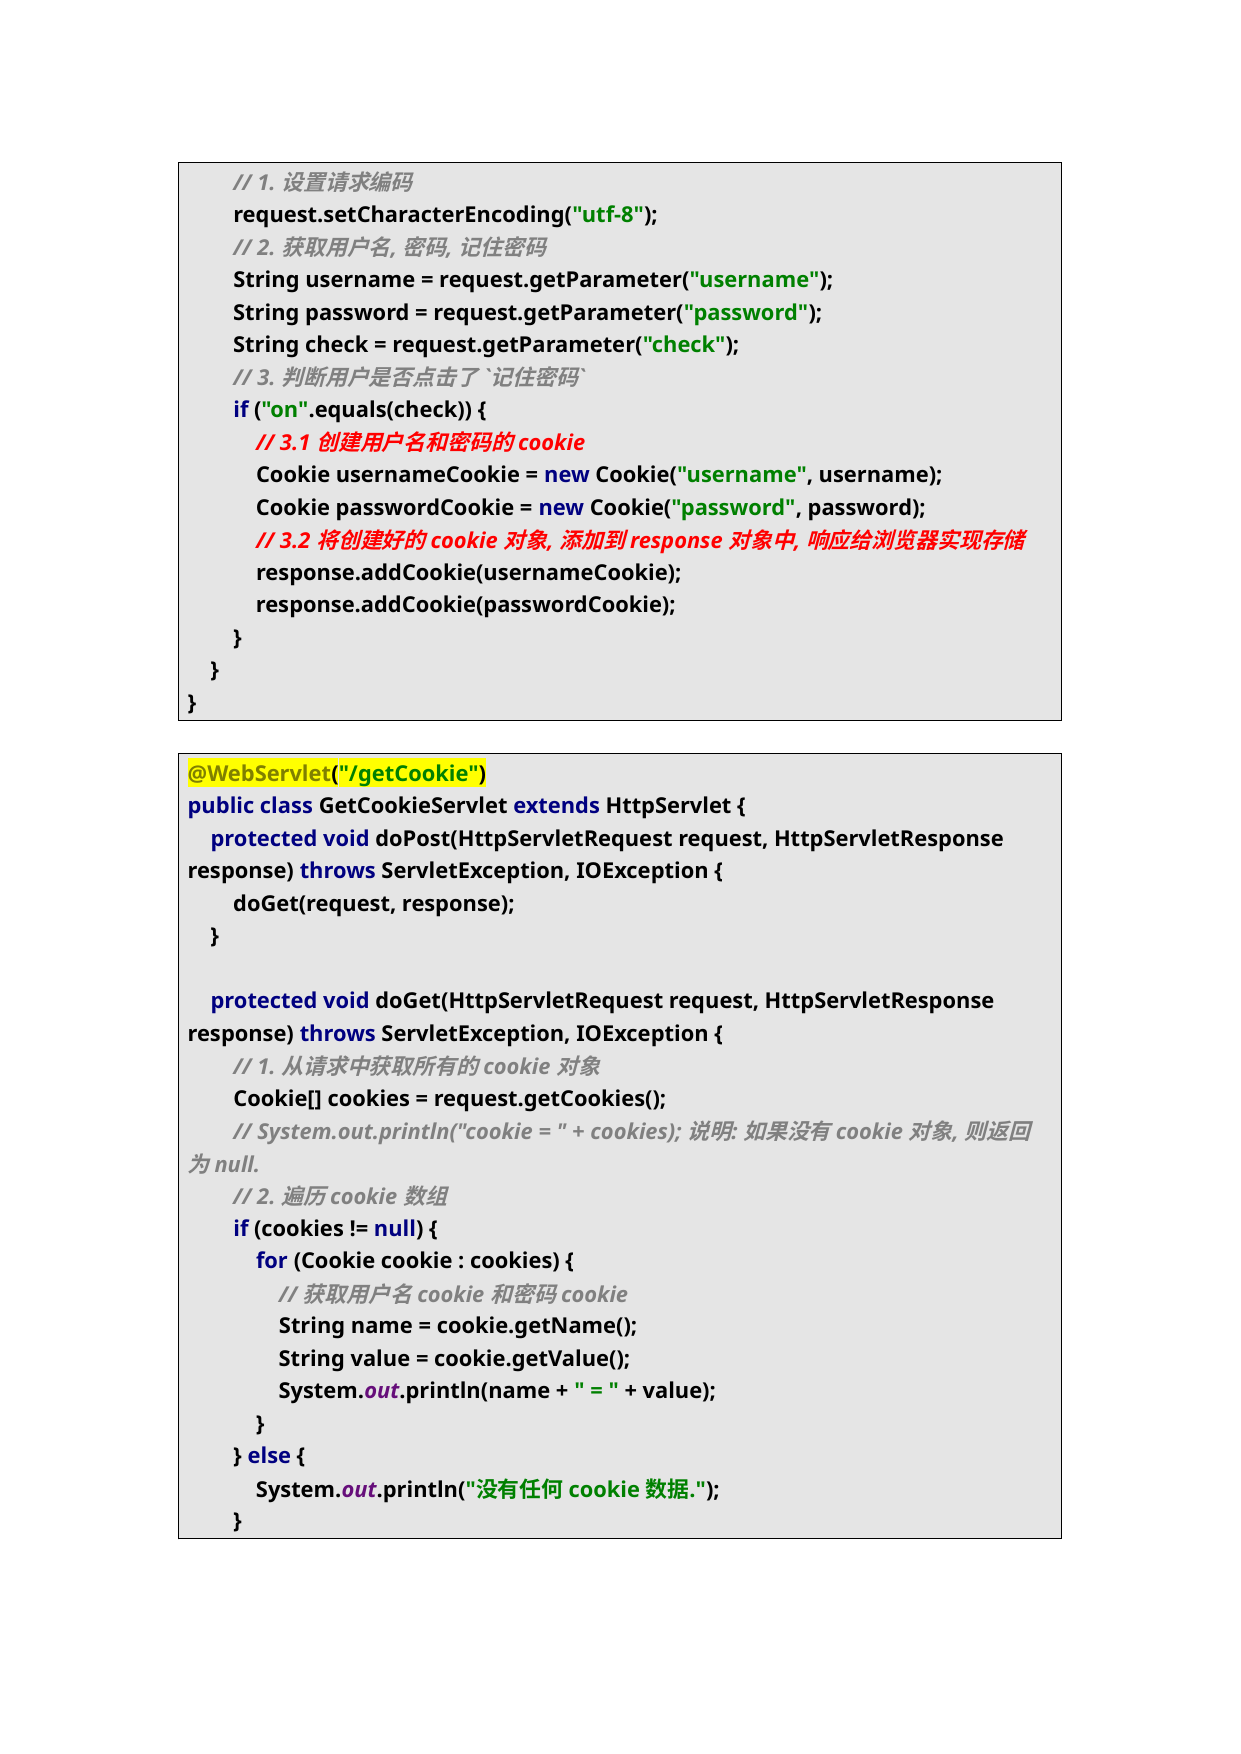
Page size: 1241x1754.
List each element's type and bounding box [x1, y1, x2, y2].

text [179, 163, 1061, 720]
text [179, 754, 1061, 1538]
